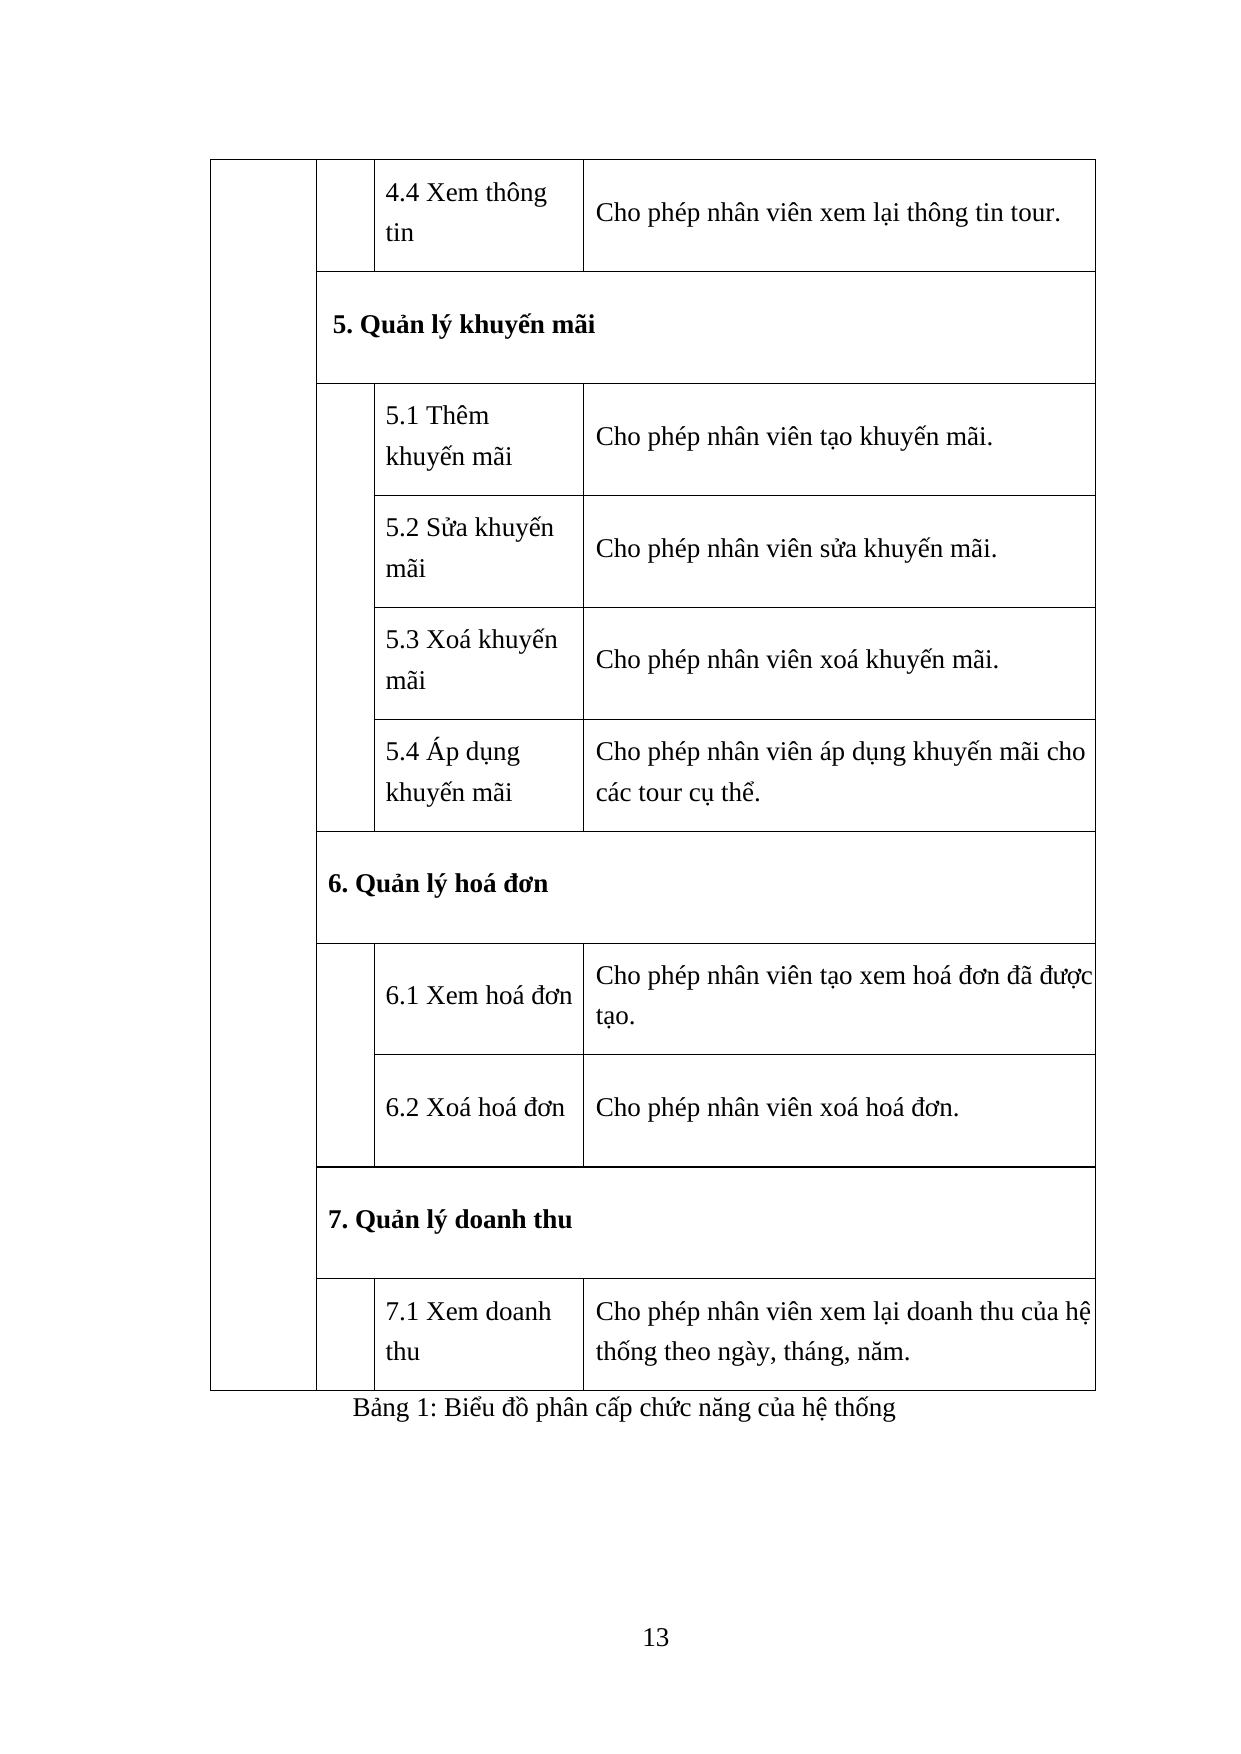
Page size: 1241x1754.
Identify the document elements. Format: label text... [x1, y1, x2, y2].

table_cell 7.1 Xem doanh thu [375, 1279, 583, 1390]
table_cell 6.2 Xoá hoá đơn [375, 1055, 583, 1166]
table_cell Cho phép nhân viên áp dụng khuyến mãi cho các tour cụ thể. [584, 720, 1095, 831]
table_cell [317, 384, 374, 831]
table_cell 5. Quản lý khuyến mãi [317, 272, 1095, 383]
table_cell [317, 1279, 374, 1390]
table_cell 6.1 Xem hoá đơn [375, 944, 583, 1054]
table_cell Cho phép nhân viên tạo xem hoá đơn đã được tạo. [584, 944, 1095, 1054]
table_header [211, 160, 316, 1390]
table_cell [317, 944, 374, 1166]
table_cell Cho phép nhân viên xoá khuyến mãi. [584, 608, 1095, 718]
text Bảng 1: Biểu đồ phân cấp chức năng của hệ thống [207, 1391, 1041, 1423]
table_header [317, 160, 374, 271]
table_cell 5.4 Áp dụng khuyến mãi [375, 720, 583, 831]
table_cell 5.1 Thêm khuyến mãi [375, 384, 583, 495]
table_cell Cho phép nhân viên xoá hoá đơn. [584, 1055, 1095, 1166]
table_cell 5.3 Xoá khuyến mãi [375, 608, 583, 718]
table_cell Cho phép nhân viên tạo khuyến mãi. [584, 384, 1095, 495]
table_cell 5.2 Sửa khuyến mãi [375, 496, 583, 607]
table_cell Cho phép nhân viên sửa khuyến mãi. [584, 496, 1095, 607]
table_header 4.4 Xem thông tin [375, 160, 583, 271]
table_cell Cho phép nhân viên xem lại doanh thu của hệ thống theo ngày, tháng, năm. [584, 1279, 1095, 1390]
table_header Cho phép nhân viên xem lại thông tin tour. [584, 160, 1095, 271]
table_cell 7. Quản lý doanh thu [317, 1168, 1095, 1278]
table_cell 6. Quản lý hoá đơn [317, 832, 1095, 942]
